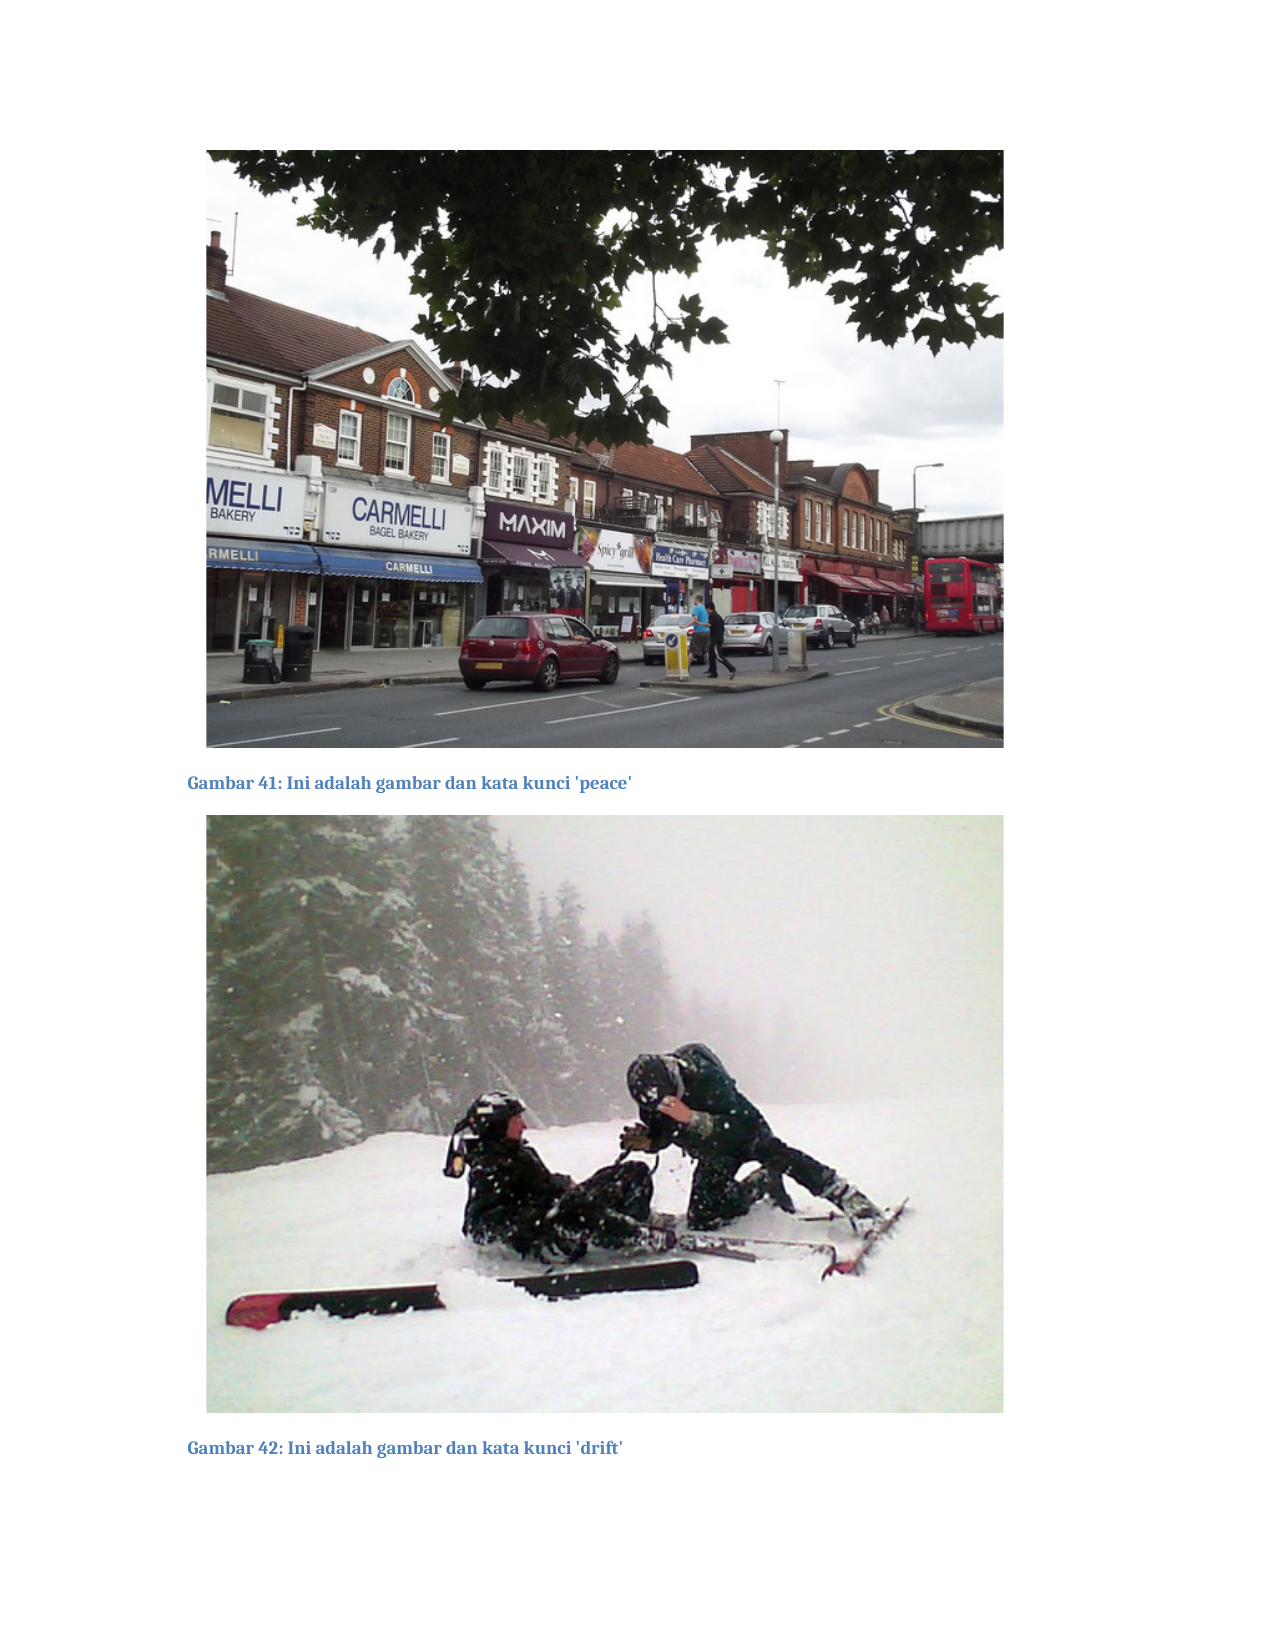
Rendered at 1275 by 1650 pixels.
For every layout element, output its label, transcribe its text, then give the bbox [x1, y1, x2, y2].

picture [206, 815, 1004, 1413]
picture [206, 150, 1004, 748]
text Gambar : Ini adalah gambar dan kata kunci 'drift' [187, 1438, 1087, 1459]
text Gambar : Ini adalah gambar dan kata kunci 'peace' [187, 773, 1087, 794]
